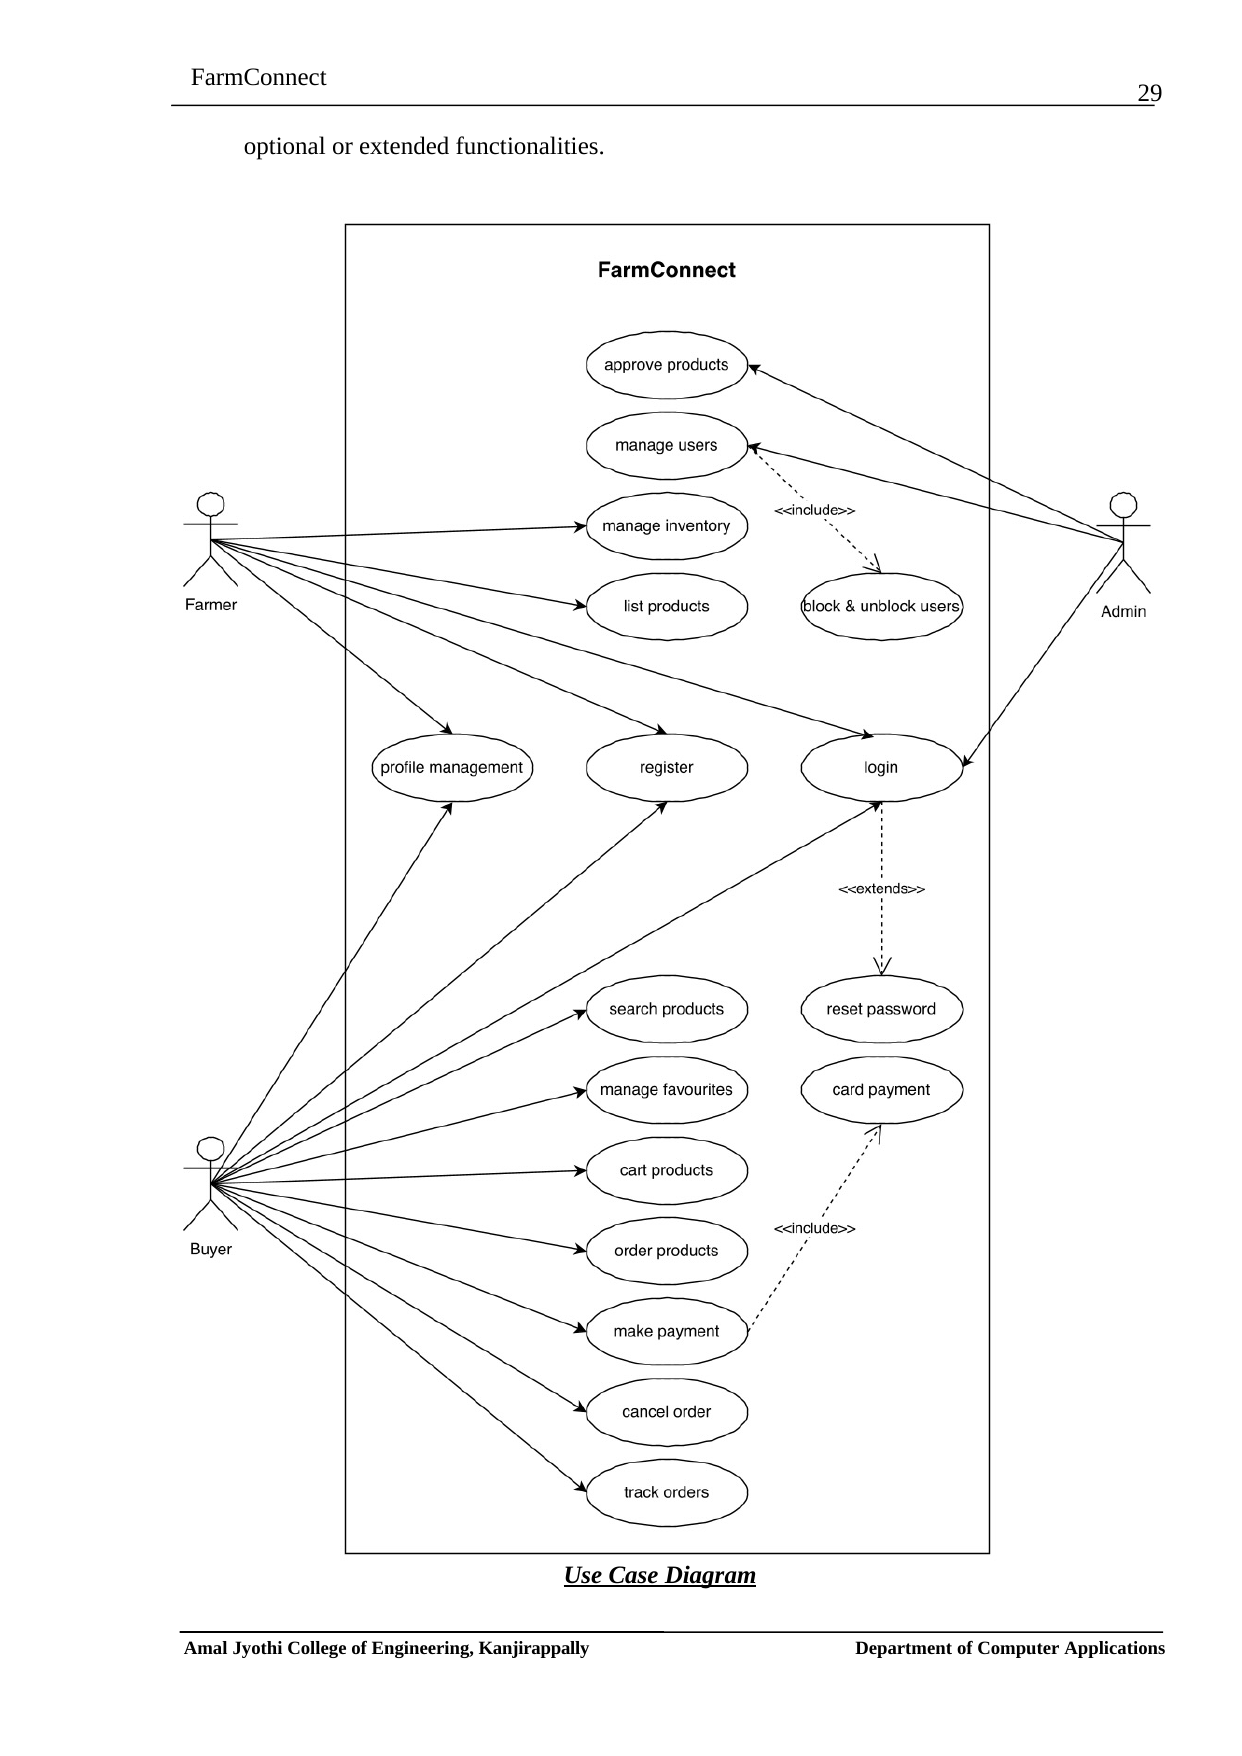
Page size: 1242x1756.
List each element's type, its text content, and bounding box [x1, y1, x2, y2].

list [206, 131, 1153, 160]
text Use Case Diagram [169, 1561, 1153, 1589]
picture [168, 217, 1159, 1561]
